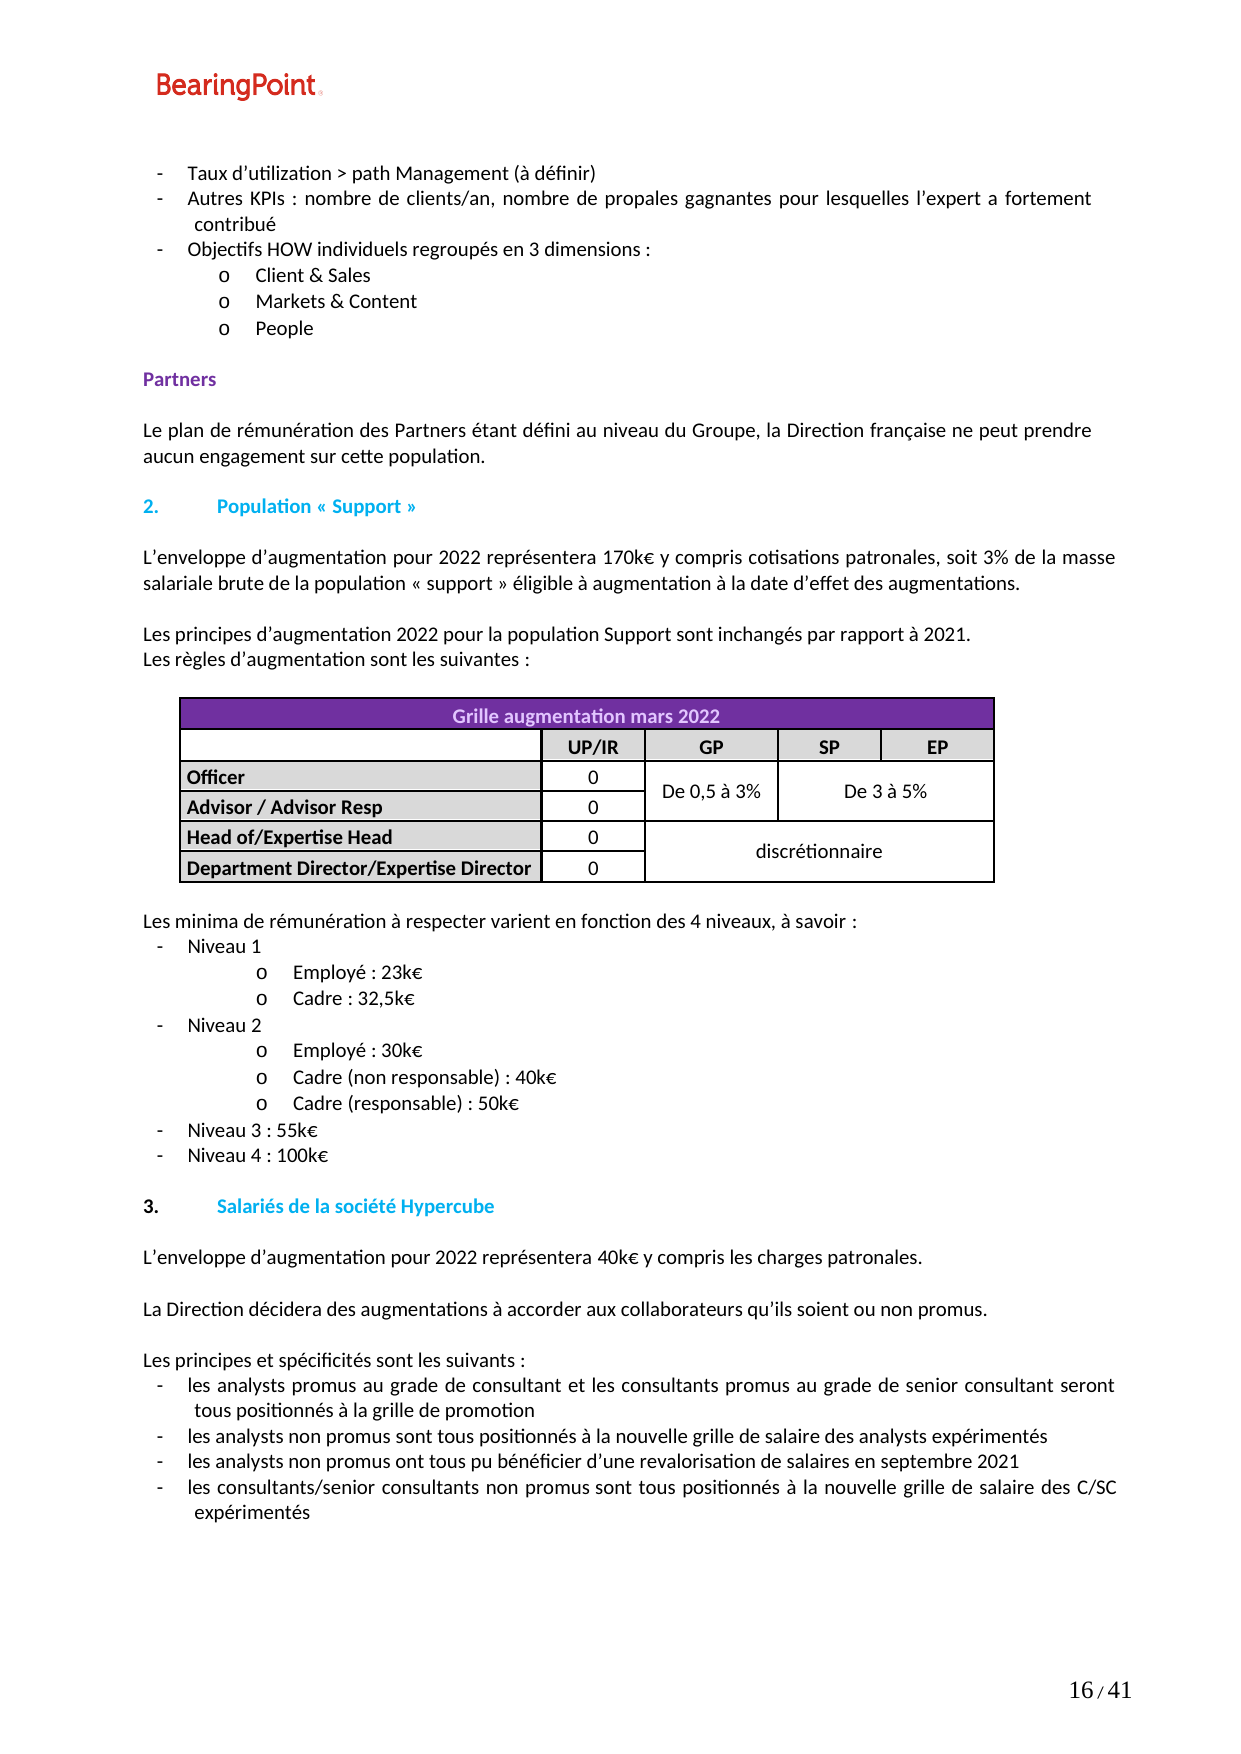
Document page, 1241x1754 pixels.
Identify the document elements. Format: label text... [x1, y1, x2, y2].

list La Direction décidera des augmentations à accorder aux collaborateurs qu’ils soient ou non promus. [143, 1296, 1117, 1321]
table_cell Head of/Expertise Head [181, 822, 540, 849]
table_cell discrétionnaire [646, 822, 993, 881]
list L’enveloppe d’augmentation pour 2022 représentera 40k€ y compris les charges patronales. [143, 1244, 1117, 1269]
list Niveau 4 : 100k€ [157, 1142, 1117, 1168]
text Les principes et spécificités sont les suivants : [143, 1347, 1093, 1372]
table_header Grille augmentation mars 2022 [181, 699, 993, 728]
text Les règles d’augmentation sont les suivantes : [143, 646, 1117, 672]
list Employé : 30k€ [255, 1037, 1117, 1064]
table_cell EP [882, 730, 993, 759]
table_cell [181, 730, 540, 759]
list Cadre (non responsable) : 40k€ [255, 1064, 1117, 1090]
list Cadre : 32,5k€ [255, 986, 1117, 1012]
table_cell 0 [543, 792, 644, 819]
list Markets & Content [218, 288, 1093, 315]
list Employé : 23k€ [255, 959, 1117, 986]
list les analysts non promus ont tous pu bénéficier d’une revalorisation de salaires en septembre 2021 [157, 1448, 1117, 1474]
list Objectifs HOW individuels regroupés en 3 dimensions : [157, 236, 1093, 262]
table_cell UP/IR [543, 730, 644, 759]
table_cell De 3 à 5% [779, 762, 993, 819]
table_cell De 0,5 à 3% [646, 762, 777, 819]
list les analysts promus au grade de consultant et les consultants promus au grade de senior consultant seront tous positionnés à la grille de promotion [157, 1372, 1117, 1423]
table_cell Advisor / Advisor Resp [181, 792, 540, 819]
list Niveau 2 [157, 1012, 1117, 1037]
picture [157, 73, 323, 101]
table_cell Officer [181, 762, 540, 789]
list Cadre (responsable) : 50k€ [255, 1090, 1117, 1117]
subtitle Population « Support » [143, 494, 1117, 519]
table_cell 0 [543, 762, 644, 789]
list People [218, 315, 1093, 341]
table_cell Department Director/Expertise Director [181, 852, 540, 881]
list les analysts non promus sont tous positionnés à la nouvelle grille de salaire des analysts expérimentés [157, 1423, 1117, 1448]
table_cell 0 [543, 822, 644, 849]
list L’enveloppe d’augmentation pour 2022 représentera 170k€ y compris cotisations patronales, soit 3% de la masse salariale brute de la population « support » éligible à augmentation à la date d’effet des augmentations. [143, 544, 1117, 595]
subtitle Salariés de la société Hypercube [143, 1193, 1117, 1218]
list Autres KPIs : nombre de clients/an, nombre de propales gagnantes pour lesquelles l’expert a fortement contribué [157, 186, 1093, 236]
text Partners [143, 367, 1093, 392]
list Niveau 3 : 55k€ [157, 1117, 1117, 1142]
list Les minima de rémunération à respecter varient en fonction des 4 niveaux, à savoir : [143, 908, 1117, 934]
table_cell SP [779, 730, 880, 759]
list Niveau 1 [157, 934, 1117, 959]
text Le plan de rémunération des Partners étant défini au niveau du Groupe, la Direction française ne peut prendre aucun engagement sur cette population. [143, 417, 1093, 468]
table_cell 0 [543, 852, 644, 881]
list les consultants/senior consultants non promus sont tous positionnés à la nouvelle grille de salaire des C/SC expérimentés [157, 1474, 1117, 1525]
list Taux d’utilization > path Management (à définir) [157, 160, 1093, 186]
list Client & Sales [218, 262, 1093, 288]
table_cell GP [646, 730, 777, 759]
list Les principes d’augmentation 2022 pour la population Support sont inchangés par rapport à 2021. [143, 621, 1117, 646]
